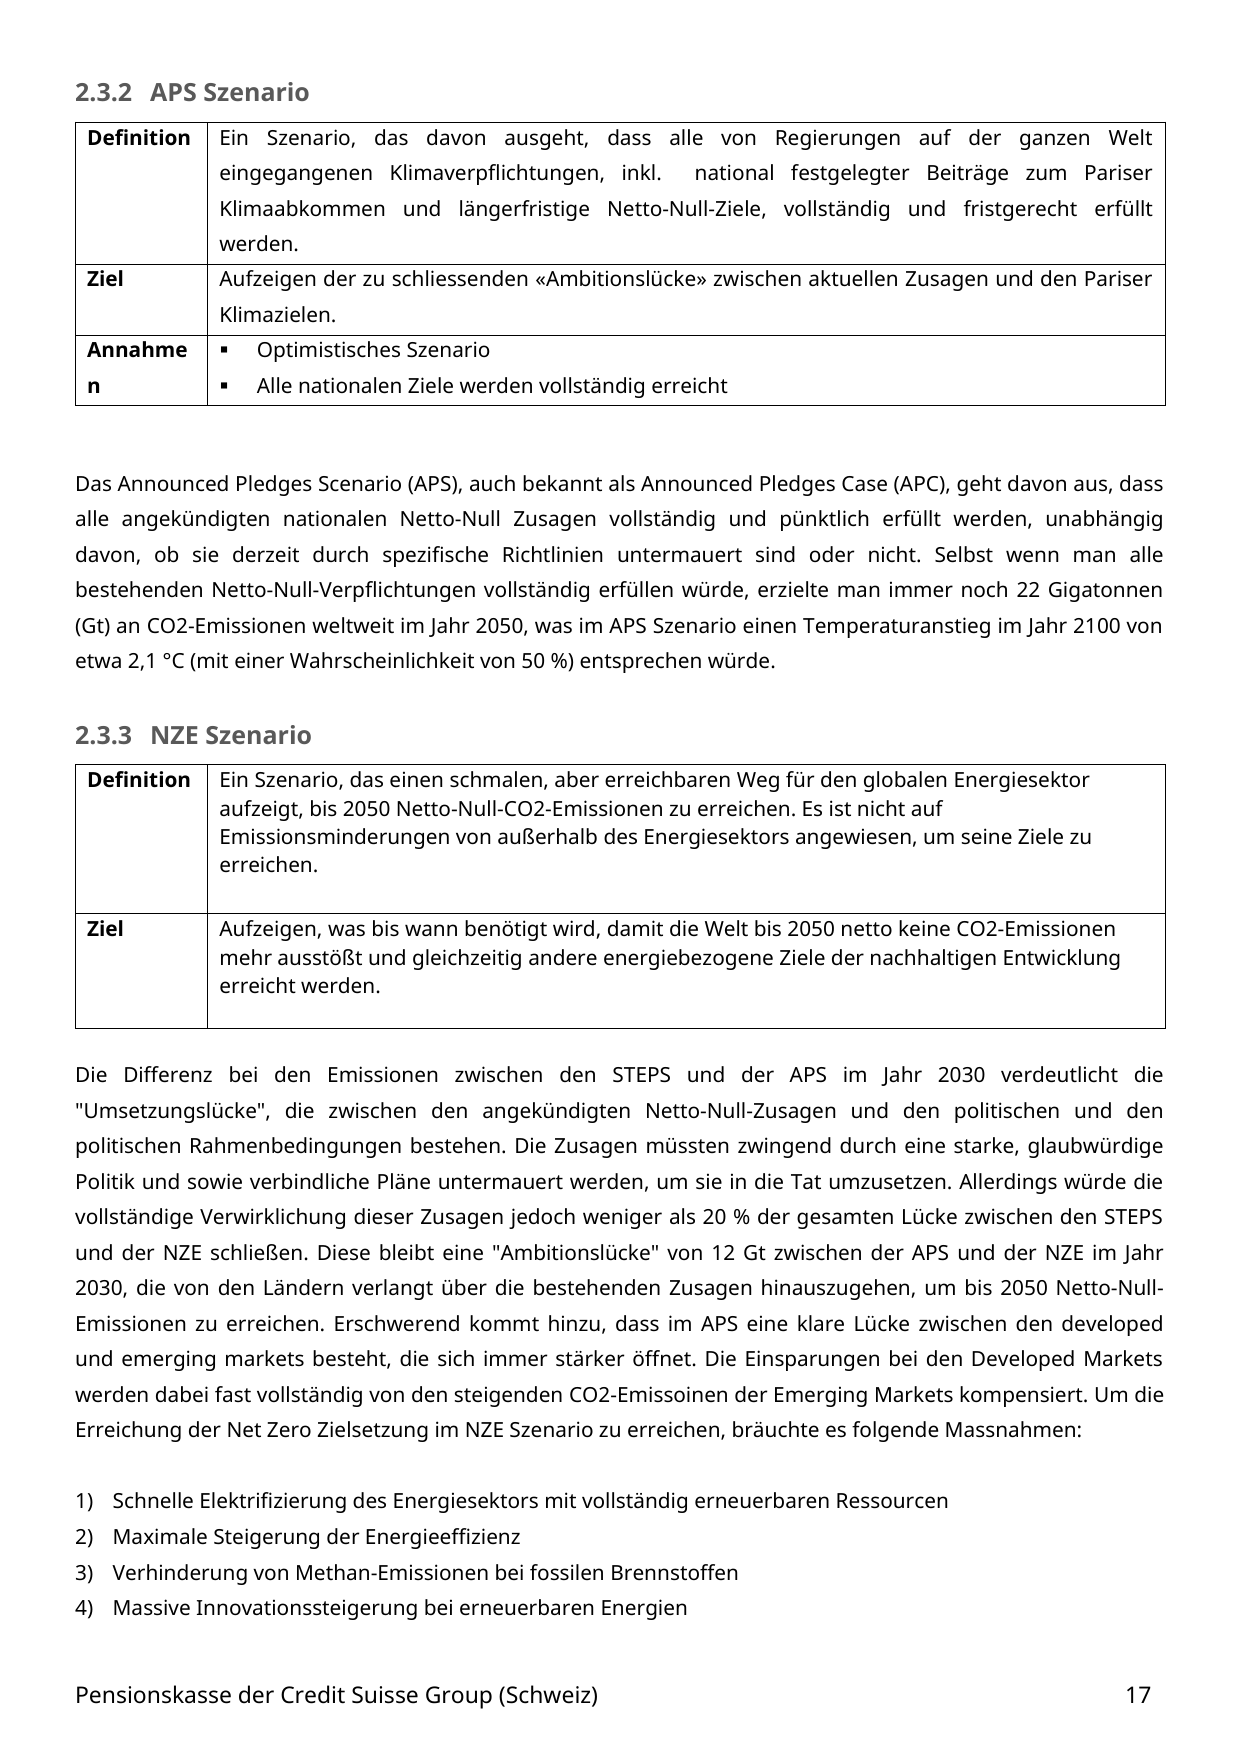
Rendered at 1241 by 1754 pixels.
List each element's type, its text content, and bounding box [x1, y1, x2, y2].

table_header Ein Szenario, das davon ausgeht, dass alle von Regierungen auf der ganzen Welt eingegangenen Klimaverpflichtungen, inkl. national festgelegter Beiträge zum Pariser Klimaabkommen und längerfristige Netto-Null-Ziele, vollständig und fristgerecht erfüllt werden. [208, 123, 1165, 263]
table_cell Aufzeigen der zu schliessenden «Ambitionslücke» zwischen aktuellen Zusagen und den Pariser Klimazielen. [208, 265, 1165, 334]
table_header Definition [76, 123, 207, 263]
subtitle NZE Szenario [75, 718, 1165, 752]
text Das Announced Pledges Scenario (APS), auch bekannt als Announced Pledges Case (APC), geht davon aus, dass alle angekündigten nationalen Netto-Null Zusagen vollständig und pünktlich erfüllt werden, unabhängig davon, ob sie derzeit durch spezifische Richtlinien untermauert sind oder nicht. Selbst wenn man alle bestehenden Netto-Null-Verpflichtungen vollständig erfüllen würde, erzielte man immer noch 22 Gigatonnen (Gt) an CO2-Emissionen weltweit im Jahr 2050, was im APS Szenario einen Temperaturanstieg im Jahr 2100 von etwa 2,1 °C (mit einer Wahrscheinlichkeit von 50 %) entsprechen würde. [75, 469, 1165, 675]
table_cell Ziel [76, 914, 207, 1028]
table_cell Aufzeigen, was bis wann benötigt wird, damit die Welt bis 2050 netto keine CO2-Emissionen mehr ausstößt und gleichzeitig andere energiebezogene Ziele der nachhaltigen Entwicklung erreicht werden. [208, 914, 1165, 1028]
text Die Differenz bei den Emissionen zwischen den STEPS und der APS im Jahr 2030 verdeutlicht die "Umsetzungslücke", die zwischen den angekündigten Netto-Null-Zusagen und den politischen und den politischen Rahmenbedingungen bestehen. Die Zusagen müssten zwingend durch eine starke, glaubwürdige Politik und sowie verbindliche Pläne untermauert werden, um sie in die Tat umzusetzen. Allerdings würde die vollständige Verwirklichung dieser Zusagen jedoch weniger als 20 % der gesamten Lücke zwischen den STEPS und der NZE schließen. Diese bleibt eine "Ambitionslücke" von 12 Gt zwischen der APS und der NZE im Jahr 2030, die von den Ländern verlangt über die bestehenden Zusagen hinauszugehen, um bis 2050 Netto-Null-Emissionen zu erreichen. Erschwerend kommt hinzu, dass im APS eine klare Lücke zwischen den developed und emerging markets besteht, die sich immer stärker öffnet. Die Einsparungen bei den Developed Markets werden dabei fast vollständig von den steigenden CO2-Emissoinen der Emerging Markets kompensiert. Um die Erreichung der Net Zero Zielsetzung im NZE Szenario zu erreichen, bräuchte es folgende Massnahmen: [75, 1060, 1165, 1444]
table_header Ein Szenario, das einen schmalen, aber erreichbaren Weg für den globalen Energiesektor aufzeigt, bis 2050 Netto-Null-CO2-Emissionen zu erreichen. Es ist nicht auf Emissionsminderungen von außerhalb des Energiesektors angewiesen, um seine Ziele zu erreichen. [208, 765, 1165, 913]
list Verhinderung von Methan-Emissionen bei fossilen Brennstoffen [75, 1558, 1165, 1586]
subtitle APS Szenario [75, 75, 1165, 109]
list Maximale Steigerung der Energieeffizienz [75, 1522, 1165, 1551]
table_cell Optimistisches Szenario Alle nationalen Ziele werden vollständig erreicht [208, 336, 1165, 405]
table_cell Ziel [76, 265, 207, 334]
table_header Definition [76, 765, 207, 913]
table_cell Annahmen [76, 336, 207, 405]
list Schnelle Elektrifizierung des Energiesektors mit vollständig erneuerbaren Ressourcen [75, 1487, 1165, 1515]
list Massive Innovationssteigerung bei erneuerbaren Energien [75, 1593, 1165, 1622]
